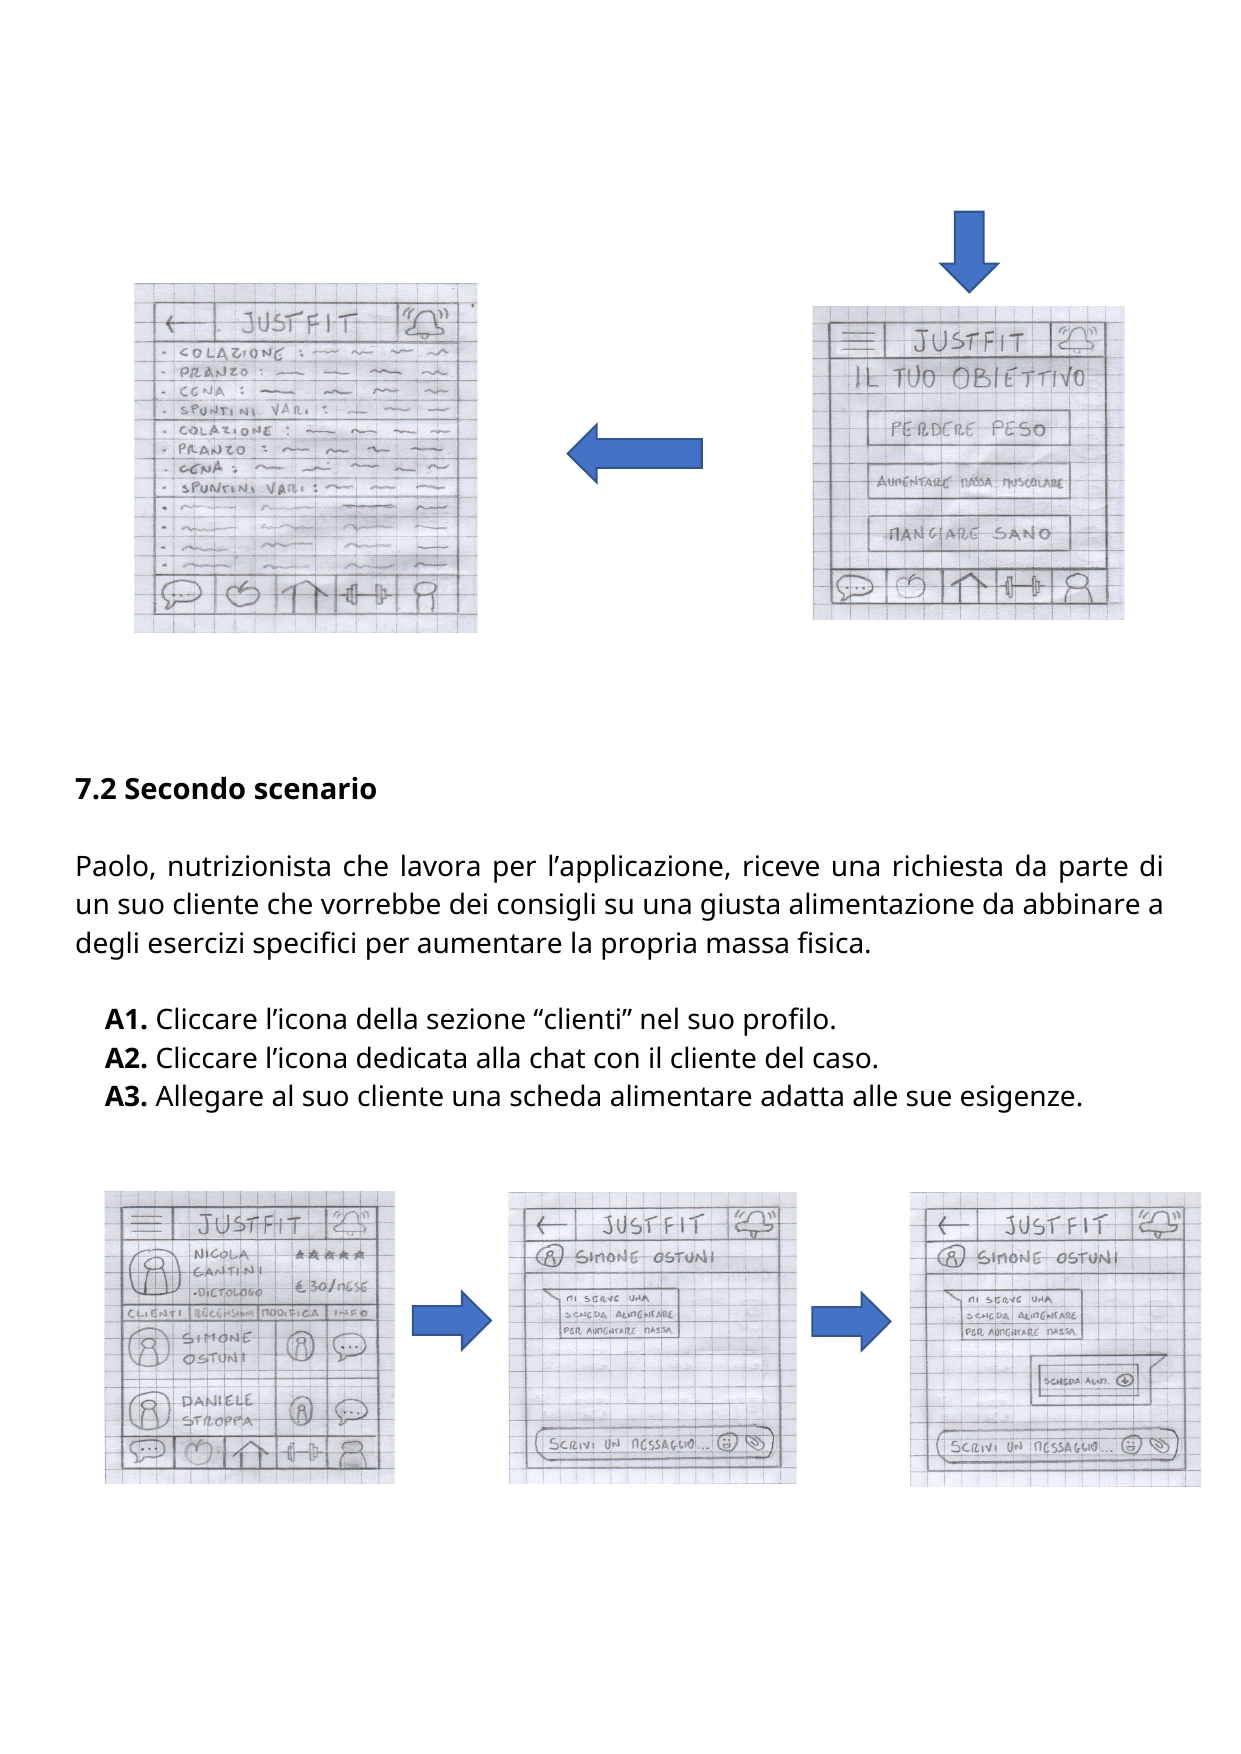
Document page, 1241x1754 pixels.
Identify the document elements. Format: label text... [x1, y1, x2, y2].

picture [812, 306, 1125, 620]
picture [134, 283, 478, 633]
picture [104, 1191, 395, 1484]
text A2. Cliccare l’icona dedicata alla chat con il cliente del caso. [104, 1038, 1165, 1076]
picture [508, 1192, 797, 1484]
text Paolo, nutrizionista che lavora per l’applicazione, riceve una richiesta da parte di un suo cliente che vorrebbe dei consigli su una giusta alimentazione da abbinare a degli esercizi specifici per aumentare la propria massa fisica. [75, 846, 1165, 961]
text A3. Allegare al suo cliente una scheda alimentare adatta alle sue esigenze. [104, 1076, 1165, 1114]
text A1. Cliccare l’icona della sezione “clienti” nel suo profilo. [104, 999, 1165, 1038]
text 7.2 Secondo scenario [75, 768, 1165, 808]
picture [909, 1192, 1202, 1487]
